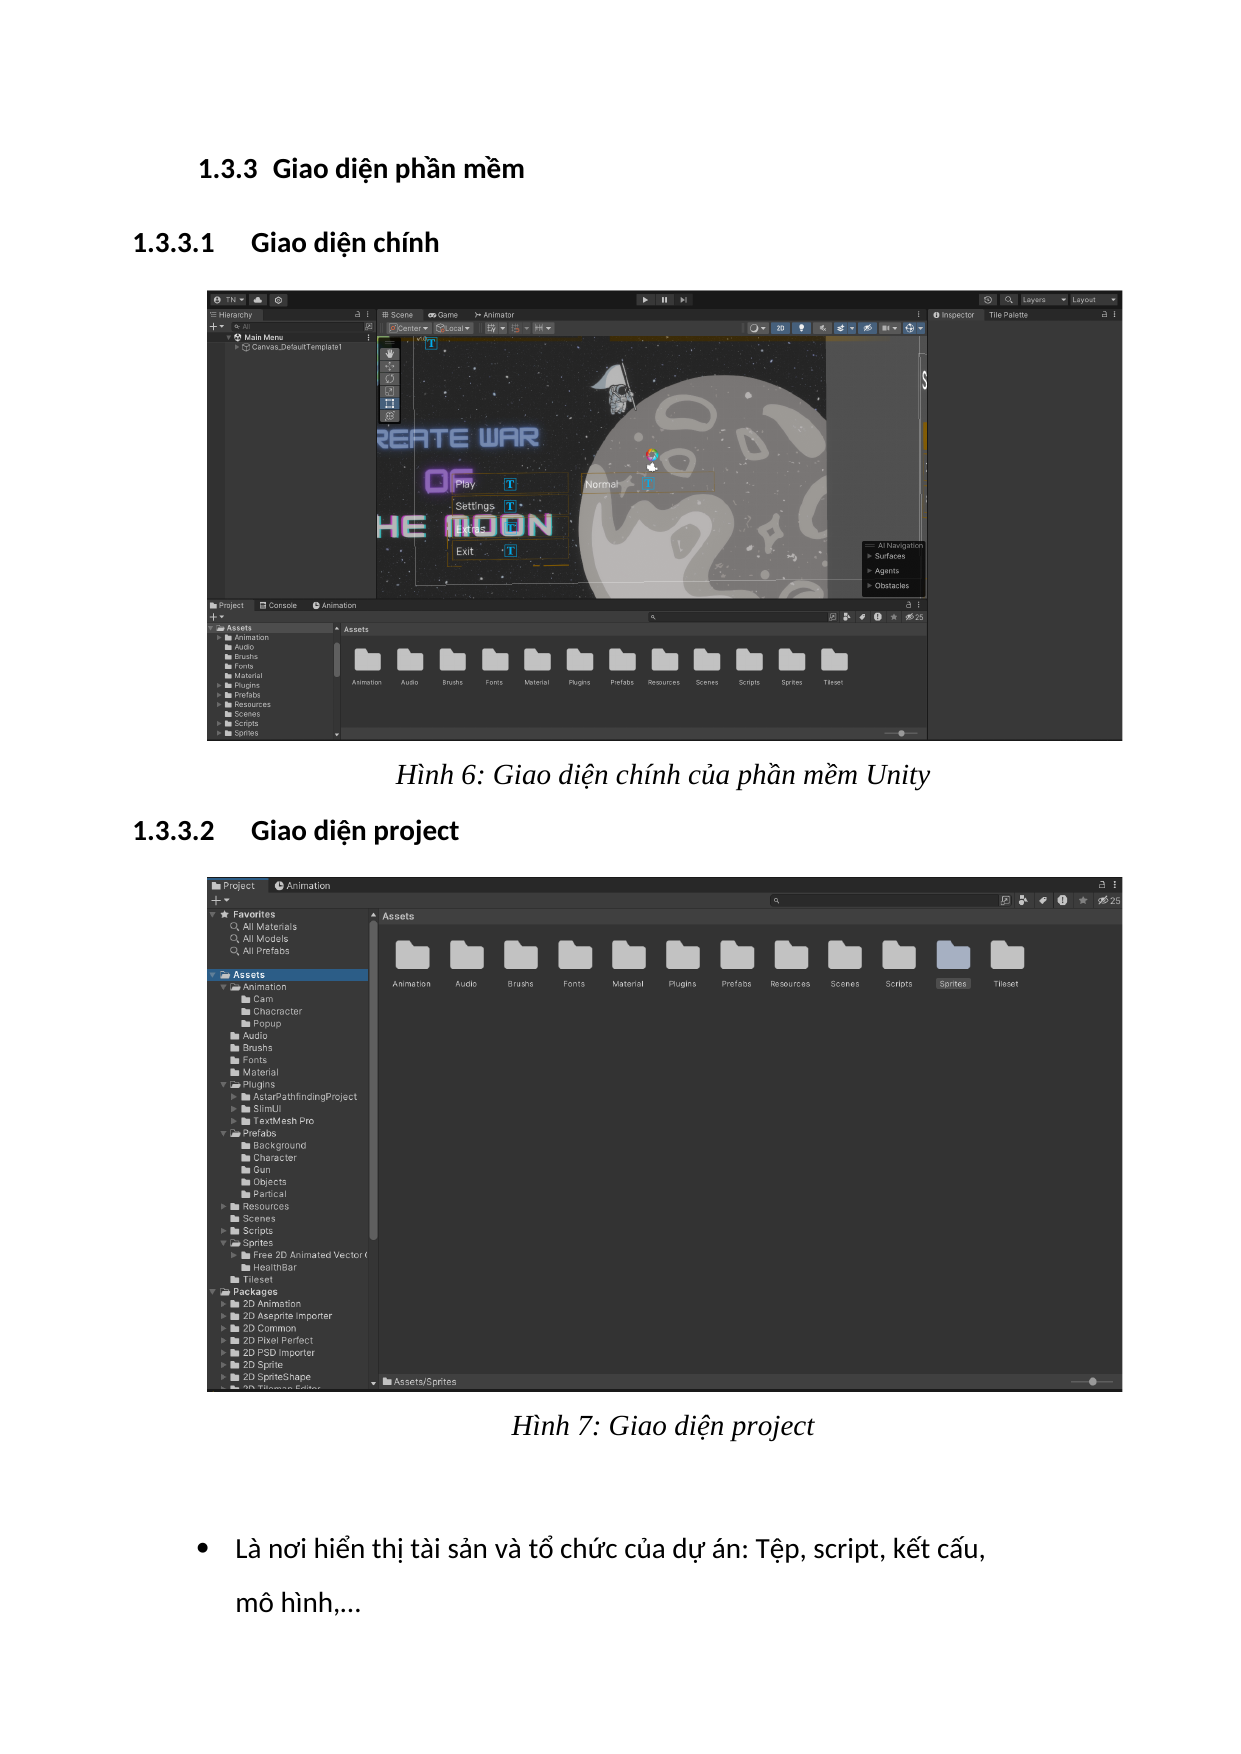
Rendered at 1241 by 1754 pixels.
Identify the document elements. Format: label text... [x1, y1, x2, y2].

picture [207, 877, 1123, 1392]
subtitle Giao diện project [132, 812, 1122, 847]
subtitle Giao diện chính [132, 224, 1122, 260]
subtitle Giao diện phần mềm [198, 150, 1122, 186]
picture [207, 290, 1123, 741]
text Hình 6: Giao diện chính của phần mềm Unity [207, 757, 1122, 791]
text Hình 7: Giao diện project [207, 1408, 1122, 1442]
list Là nơi hiển thị tài sản và tổ chức của dự án: Tệp, script, kết cấu, mô hình,… [198, 1531, 988, 1619]
